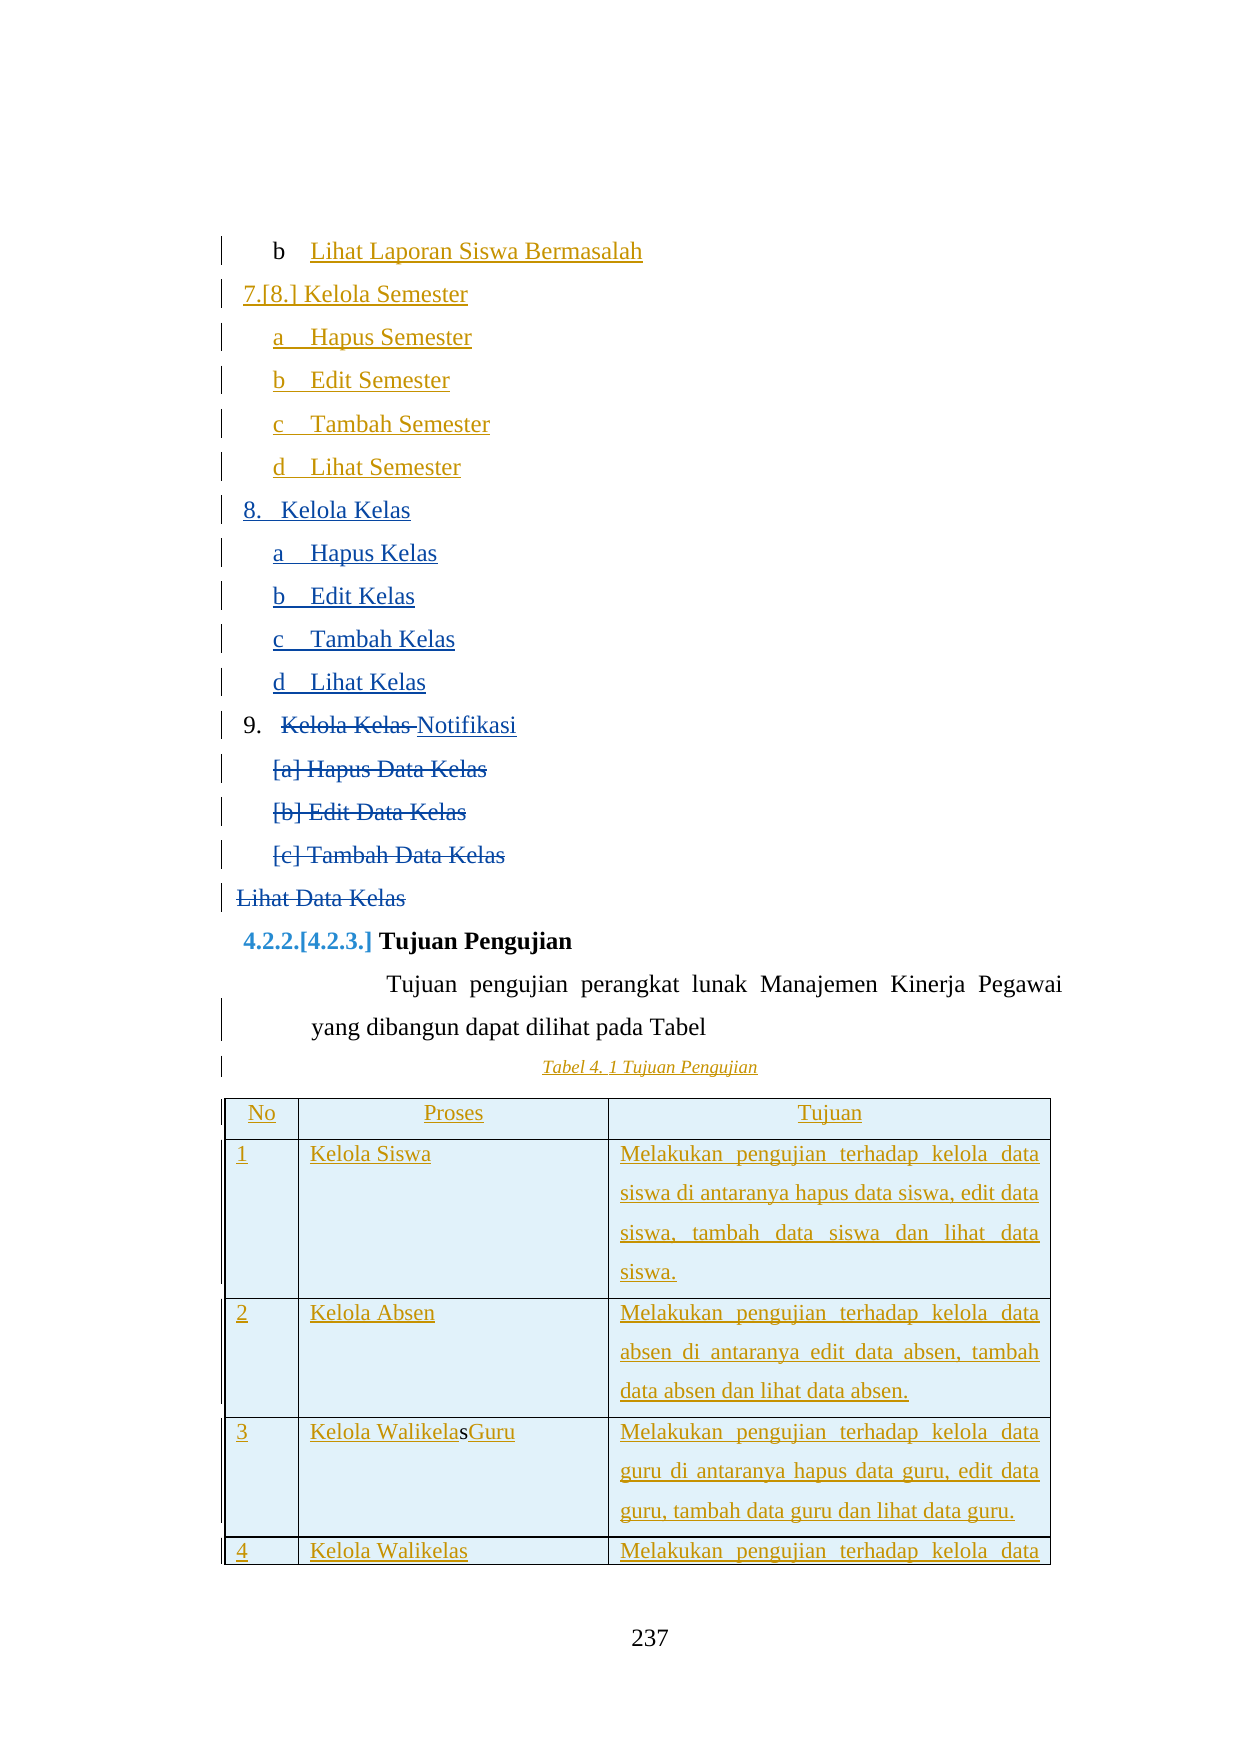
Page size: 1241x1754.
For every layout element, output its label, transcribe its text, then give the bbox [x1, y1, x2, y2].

subtitle Tujuan Pengujian [243, 926, 1063, 955]
text Tujuan pengujian perangkat lunak Manajemen Kinerja Pegawai yang dibangun dapat dilihat pada Tabel [311, 969, 1063, 1041]
